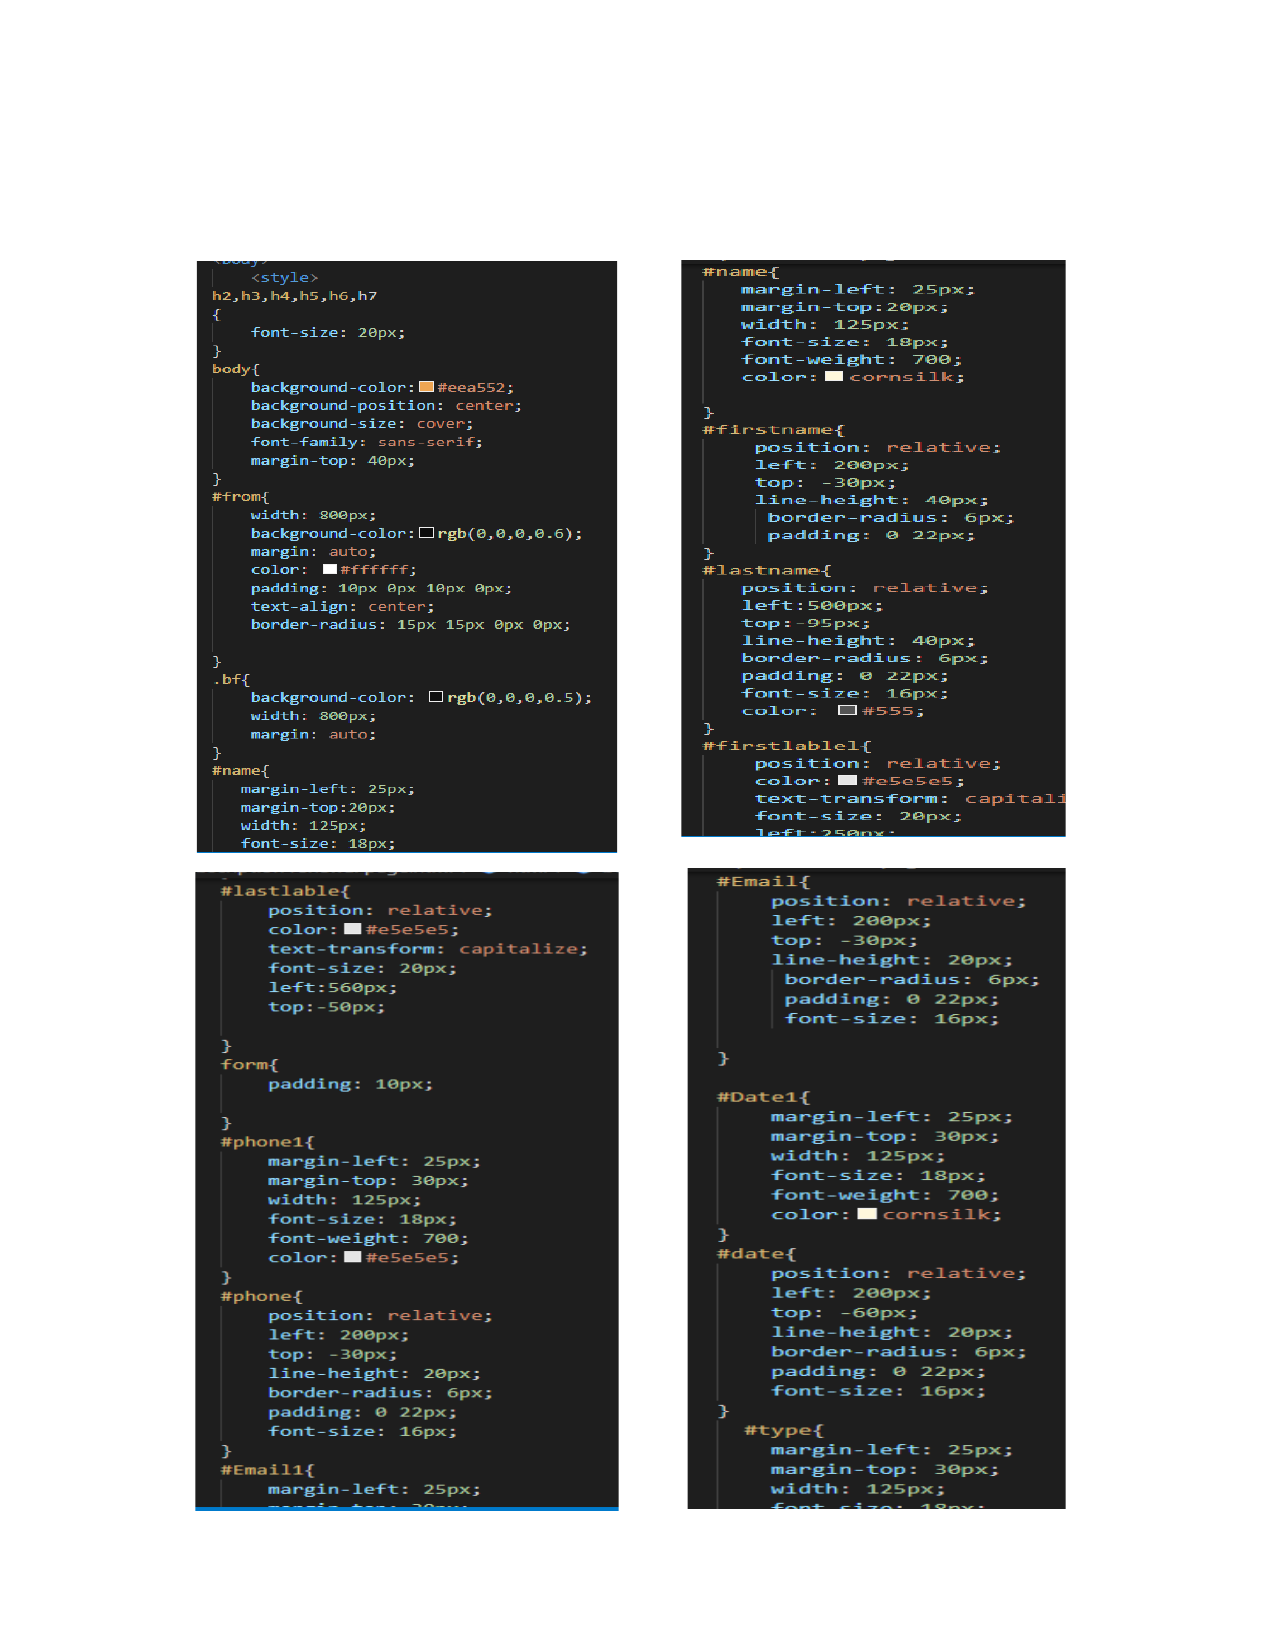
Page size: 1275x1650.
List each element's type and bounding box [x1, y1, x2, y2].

picture [681, 260, 1066, 837]
picture [687, 868, 1066, 1509]
picture [195, 872, 619, 1511]
picture [196, 261, 618, 853]
